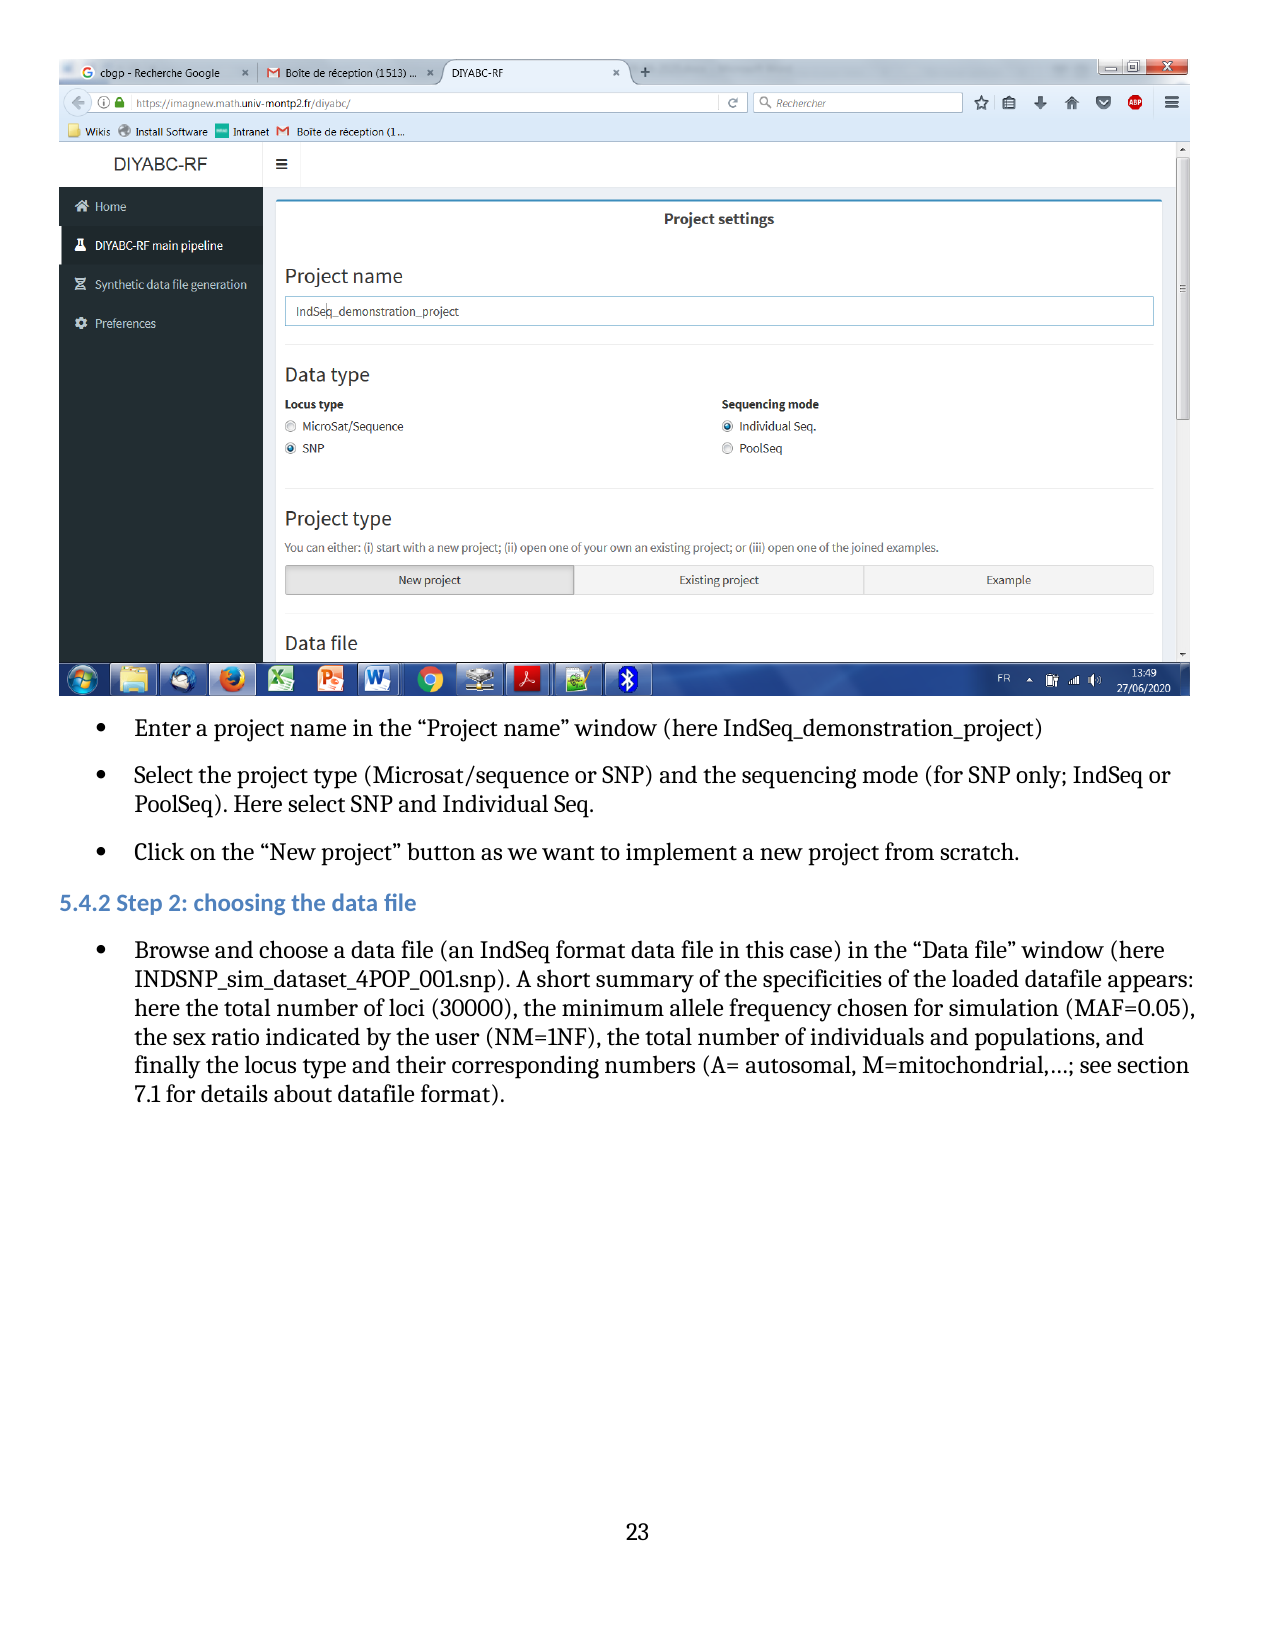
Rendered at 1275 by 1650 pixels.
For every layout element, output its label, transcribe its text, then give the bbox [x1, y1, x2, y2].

list Click on the “New project” button as we want to implement a new project from scratch. [97, 838, 1216, 866]
list Enter a project name in the “Project name” window (here IndSeq_demonstration_project) [97, 714, 1216, 743]
subtitle 5.4.2 Step 2: choosing the data file [59, 887, 1216, 918]
list Select the project type (Microsat/sequence or SNP) and the sequencing mode (for SNP only; IndSeq or PoolSeq). Here select SNP and Individual Seq. [97, 761, 1216, 819]
list Browse and choose a data file (an IndSeq format data file in this case) in the “Data file” window (here INDSNP_sim_dataset_4POP_001.snp). A short summary of the specificities of the loaded datafile appears: here the total number of loci (30000), the minimum allele frequency chosen for simulation (MAF=0.05), the sex ratio indicated by the user (NM=1NF), the total number of individuals and populations, and finally the locus type and their corresponding numbers (A= autosomal, M=mitochondrial,…; see section 7.1 for details about datafile format). [97, 936, 1216, 1109]
picture [59, 59, 1190, 696]
